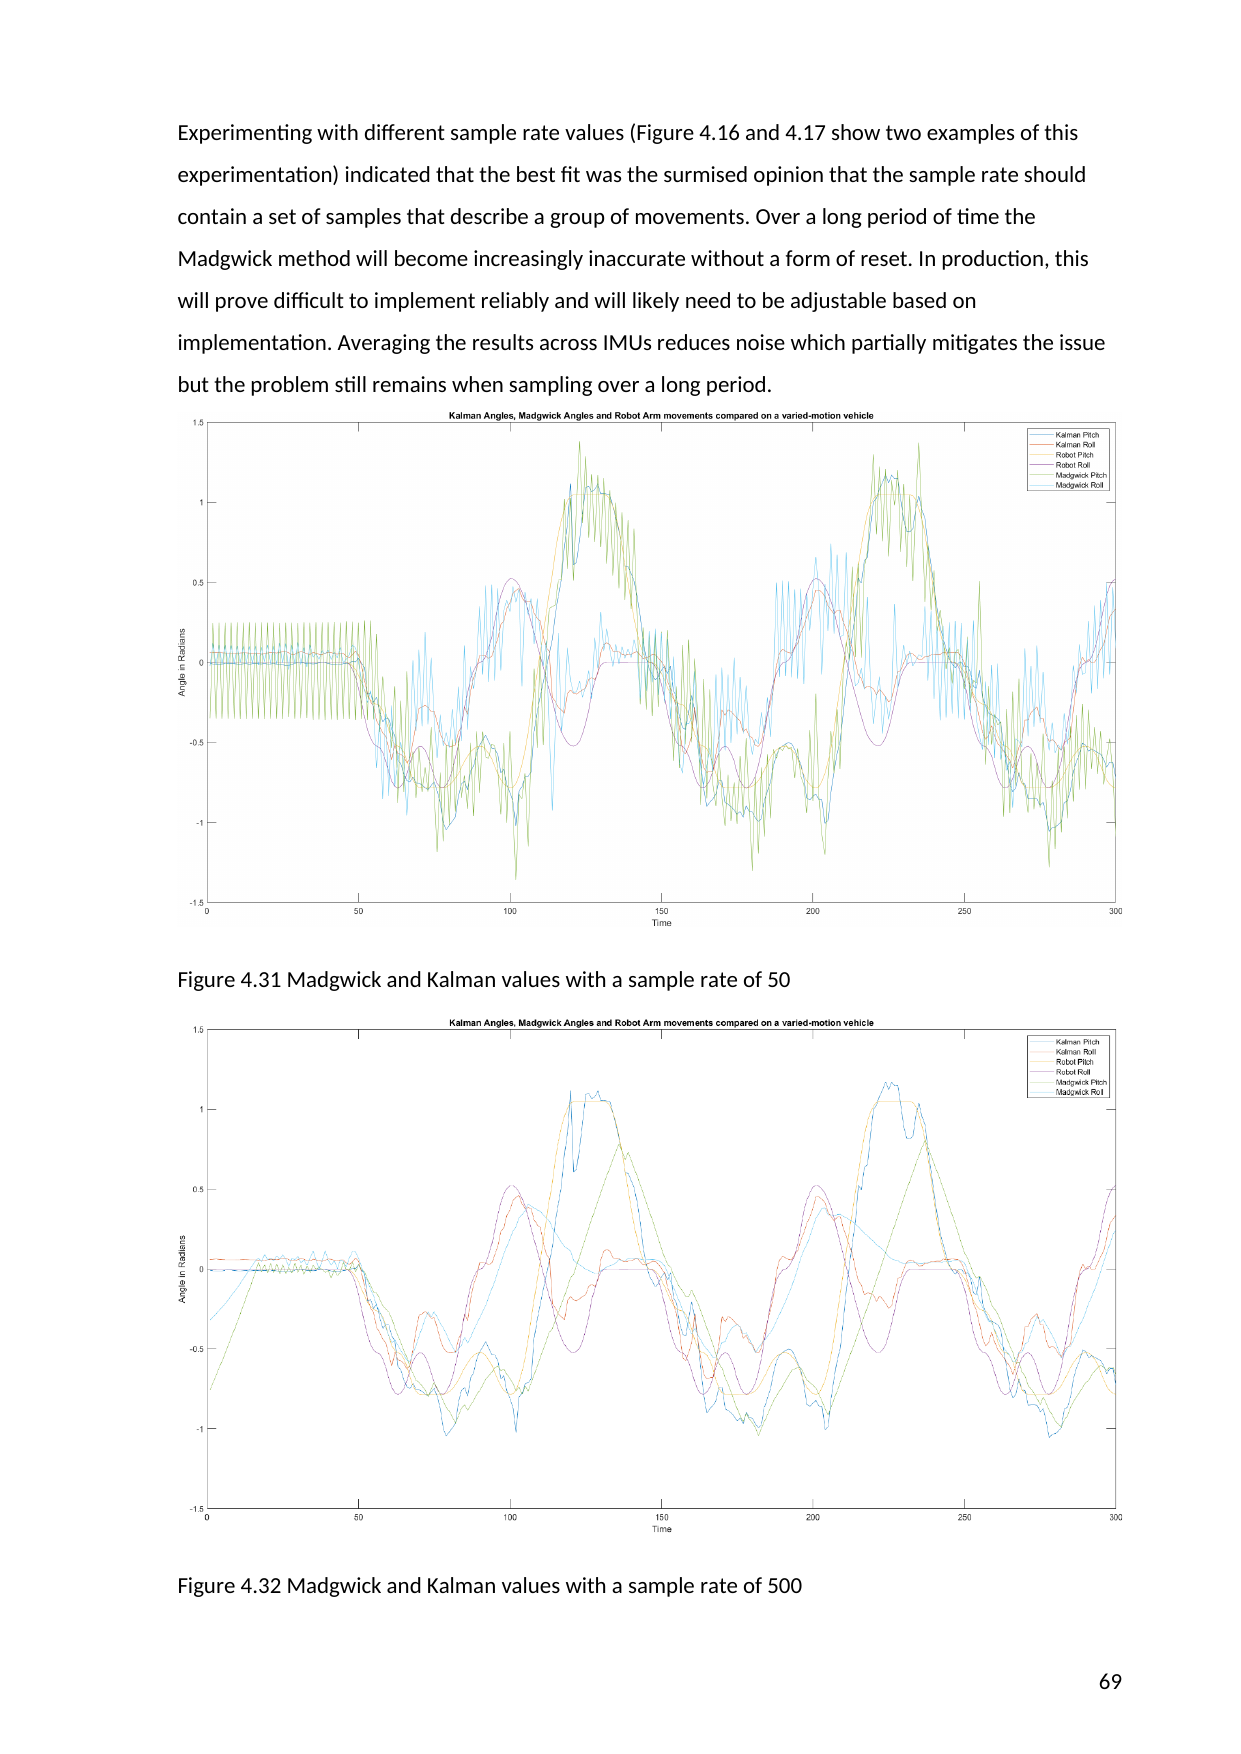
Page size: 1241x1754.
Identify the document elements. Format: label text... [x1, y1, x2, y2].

picture [177, 1018, 1123, 1533]
text Experimenting with different sample rate values (Figure 4.16 and 4.17 show two examples of this experimentation) indicated that the best fit was the surmised opinion that the sample rate should contain a set of samples that describe a group of movements. Over a long period of time the Madgwick method will become increasingly inaccurate without a form of reset. In production, this will prove difficult to implement reliably and will likely need to be adjustable based on implementation. Averaging the results across IMUs reduces noise which partially mitigates the issue but the problem still remains when sampling over a long period. [177, 118, 1122, 412]
picture [177, 412, 1123, 927]
